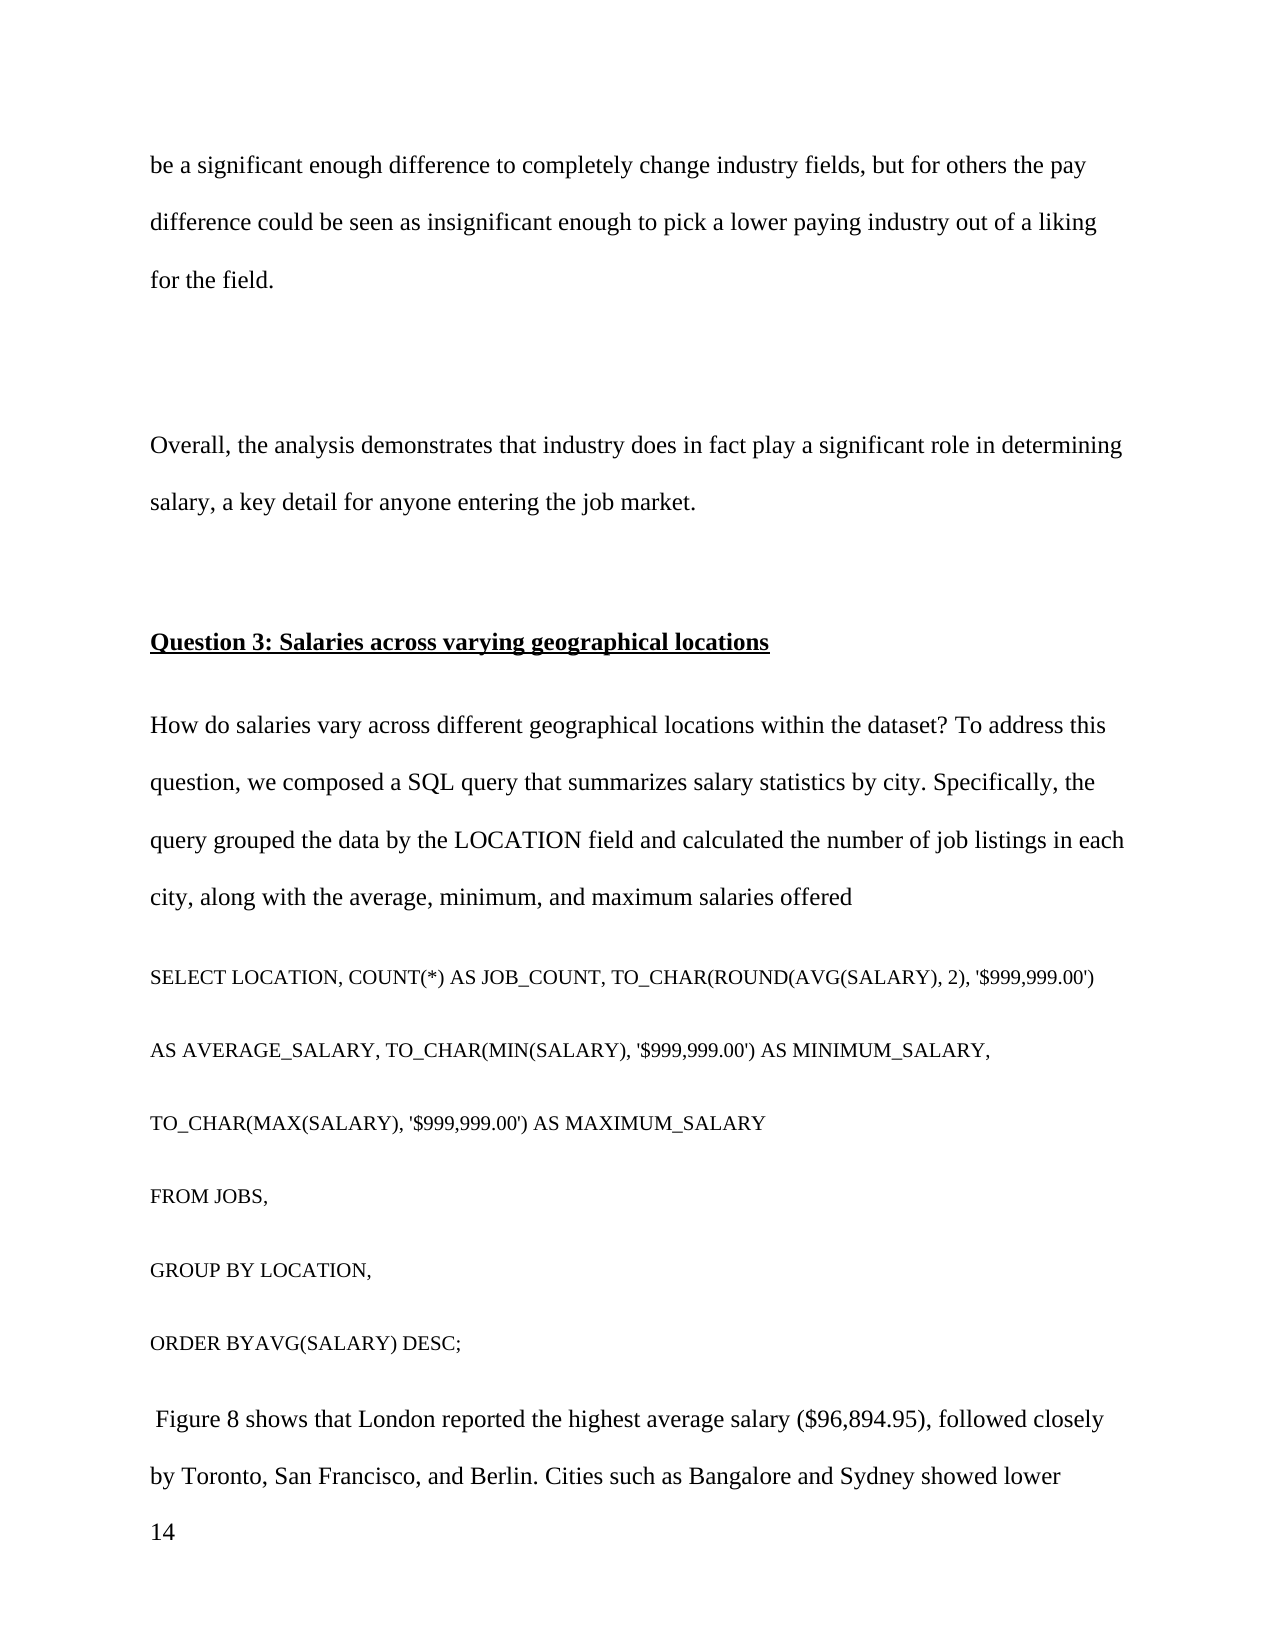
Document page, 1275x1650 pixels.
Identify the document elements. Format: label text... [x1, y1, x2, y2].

text GROUP BY LOCATION, [150, 1257, 1125, 1282]
text Question 3: Salaries across varying geographical locations [150, 627, 1125, 656]
text SELECT LOCATION, COUNT(*) AS JOB_COUNT, TO_CHAR(ROUND(AVG(SALARY), 2), '$999,999.00') [150, 965, 1125, 989]
text Overall, the analysis demonstrates that industry does in fact play a significant role in determining salary, a key detail for anyone entering the job market. [150, 430, 1125, 516]
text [150, 150, 1125, 294]
text How do salaries vary across different geographical locations within the dataset? To address this question, we composed a SQL query that summarizes salary statistics by city. Specifically, the query grouped the data by the LOCATION field and calculated the number of job listings in each city, along with the average, minimum, and maximum salaries offered [150, 710, 1125, 911]
text AS AVERAGE_SALARY, TO_CHAR(MIN(SALARY), '$999,999.00') AS MINIMUM_SALARY, [150, 1038, 1125, 1062]
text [150, 1404, 1125, 1490]
text TO_CHAR(MAX(SALARY), '$999,999.00') AS MAXIMUM_SALARY [150, 1111, 1125, 1135]
text ORDER BYAVG(SALARY) DESC; [150, 1331, 1125, 1355]
text FROM JOBS, [150, 1184, 1125, 1208]
